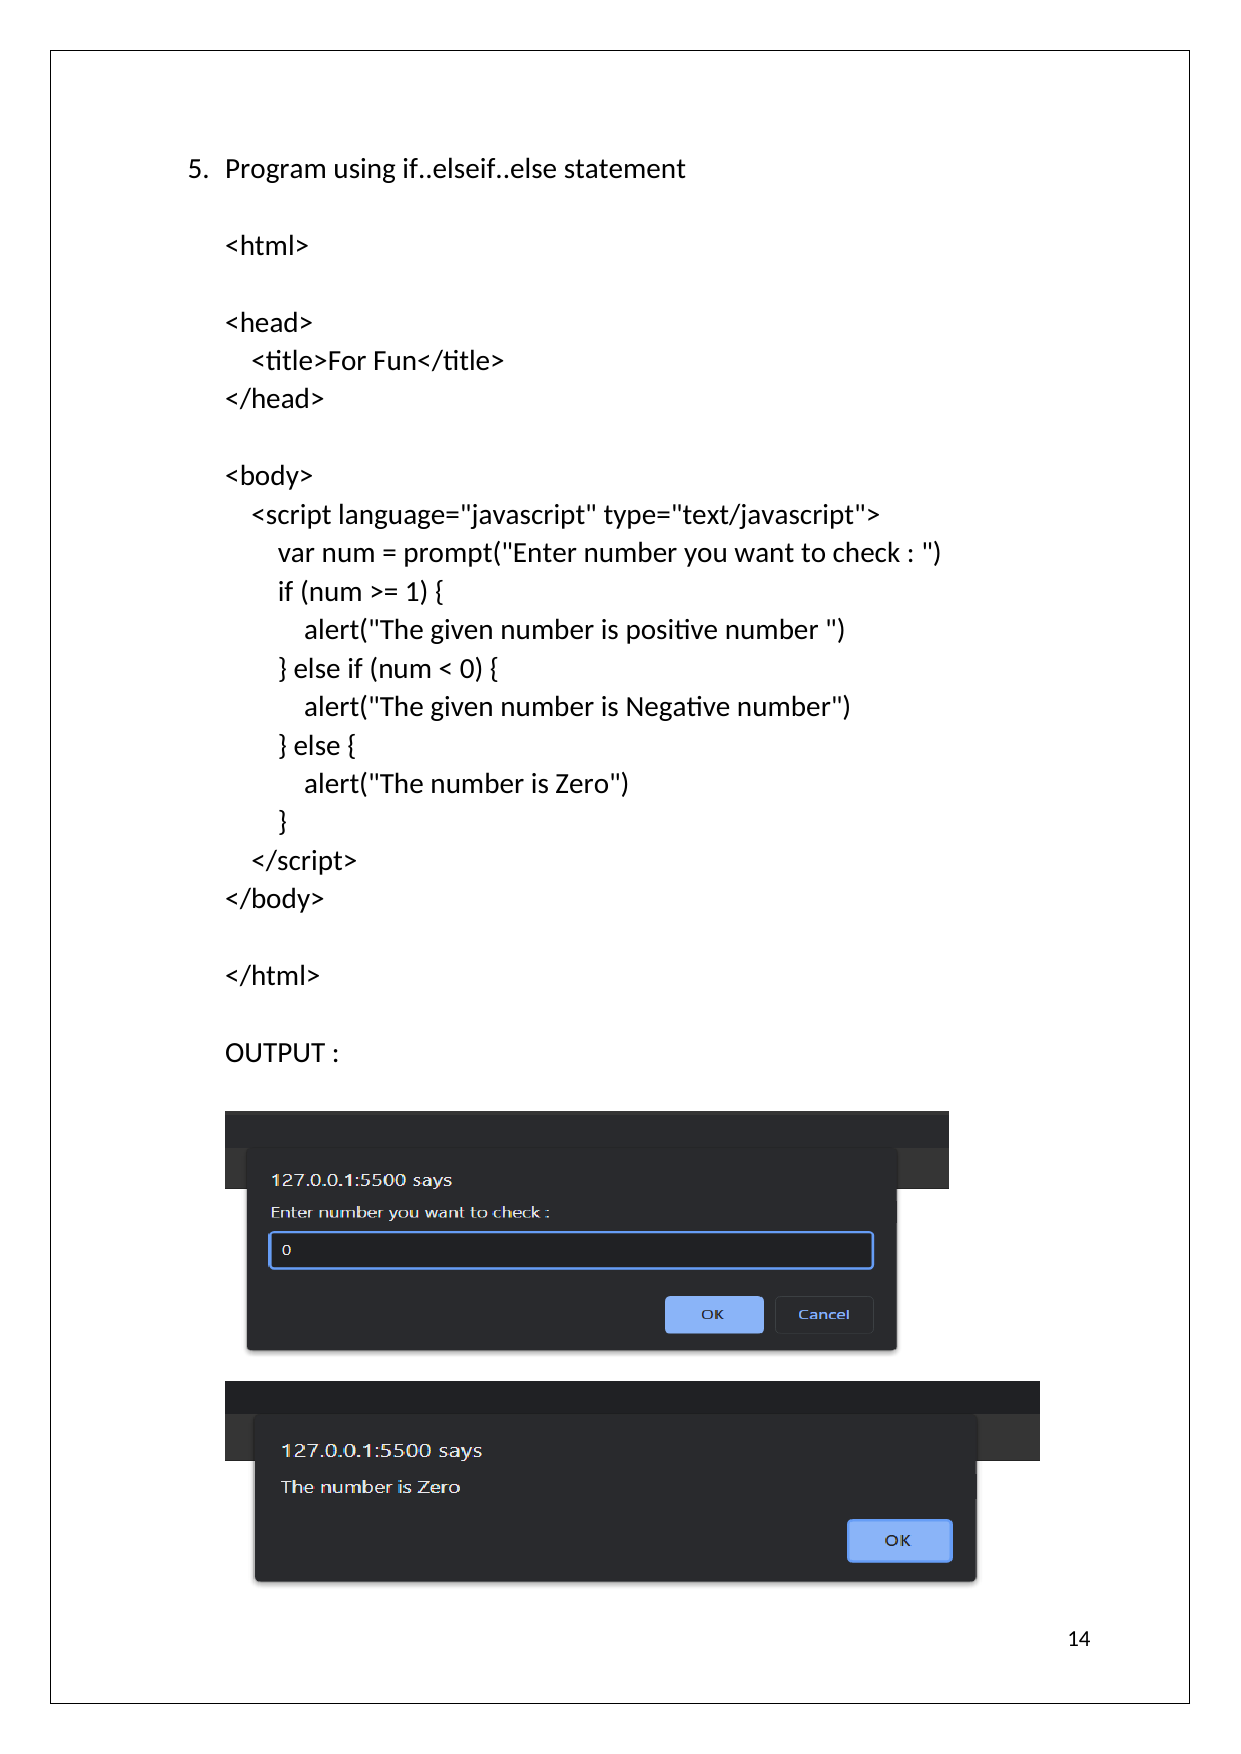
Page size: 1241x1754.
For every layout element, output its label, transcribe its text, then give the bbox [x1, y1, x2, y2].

list Program using if..elseif..else statement [187, 150, 1090, 186]
list alert("The number is Zero") [225, 765, 1090, 801]
list </html> [225, 957, 1090, 993]
list <script language="javascript" type="text/javascript"> [225, 496, 1090, 532]
list <title>For Fun</title> [225, 342, 1090, 378]
list </script> [225, 842, 1090, 877]
picture [225, 1381, 1040, 1591]
list } else if (num < 0) { [225, 650, 1090, 685]
list </head> [225, 381, 1090, 416]
list <head> [225, 304, 1090, 339]
list if (num >= 1) { [225, 573, 1090, 608]
list OUTPUT : [225, 1034, 1090, 1070]
list } else { [225, 727, 1090, 762]
list alert("The given number is Negative number") [225, 688, 1090, 724]
list <body> [225, 457, 1090, 493]
list var num = prompt("Enter number you want to check : ") [225, 534, 1090, 570]
list <html> [225, 227, 1090, 262]
picture [225, 1111, 949, 1380]
list } [225, 803, 1090, 839]
list alert("The given number is positive number ") [225, 611, 1090, 647]
list </body> [225, 880, 1090, 916]
